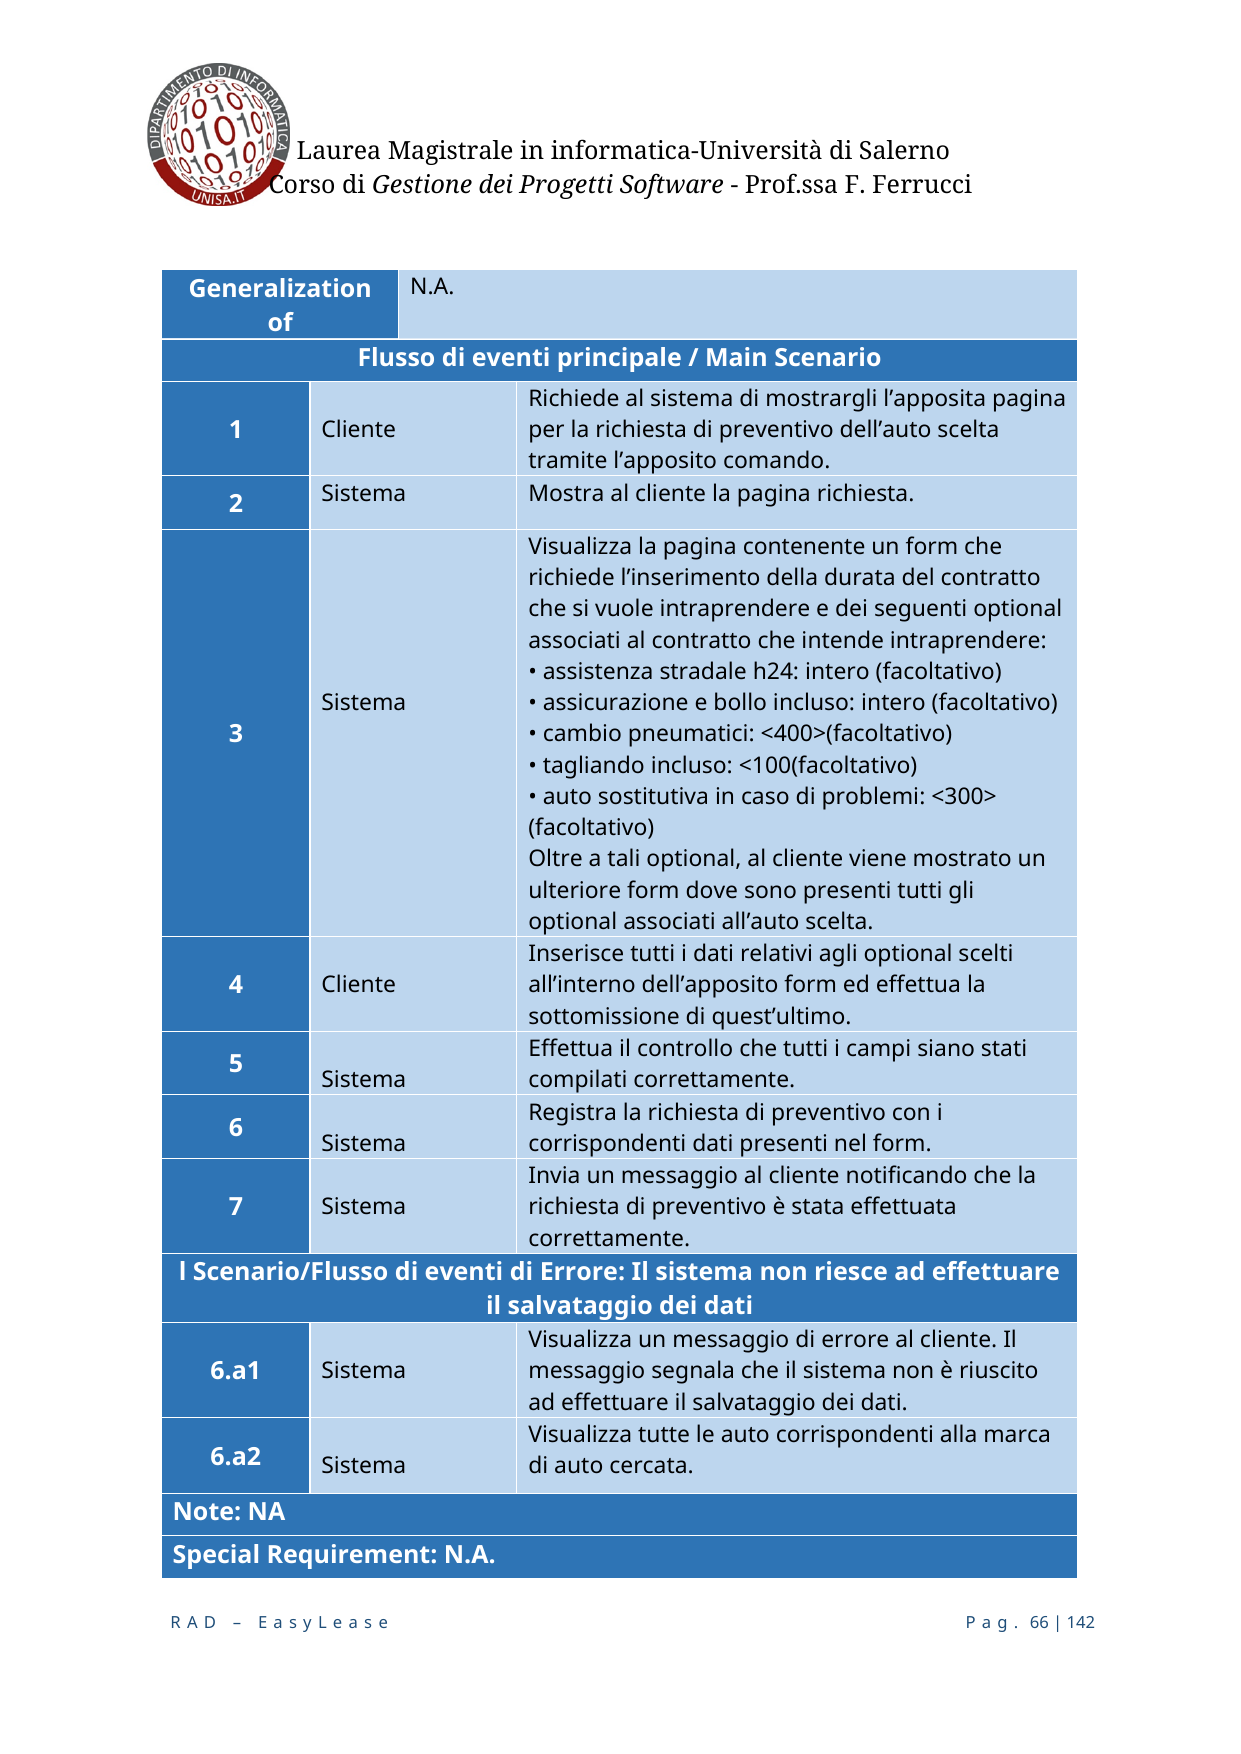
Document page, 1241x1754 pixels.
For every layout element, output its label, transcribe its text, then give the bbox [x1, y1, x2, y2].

table_cell 6 [162, 1095, 309, 1158]
table_cell Note: NA [162, 1494, 1077, 1535]
table_cell Flusso di eventi principale / Main Scenario [162, 340, 1077, 381]
table_cell Visualizza un messaggio di errore al cliente. Il messaggio segnala che il sistema non è riuscito ad effettuare il salvataggio dei dati. [517, 1323, 1077, 1417]
table_cell Sistema [311, 530, 516, 936]
table_cell Sistema [311, 1159, 516, 1253]
table_cell Sistema [311, 476, 516, 529]
table_cell Visualizza la pagina contenente un form che richiede l’inserimento della durata del contratto che si vuole intraprendere e dei seguenti optional associati al contratto che intende intraprendere: • assistenza stradale h24: intero (facoltativo) • assicurazione e bollo incluso: intero (facoltativo) • cambio pneumatici: <400>(facoltativo) • tagliando incluso: <100(facoltativo) • auto sostitutiva in caso di problemi: <300> (facoltativo) Oltre a tali optional, al cliente viene mostrato un ulteriore form dove sono presenti tutti gli optional associati all’auto scelta. [517, 530, 1077, 936]
table_cell Sistema [311, 1032, 516, 1094]
table_cell Mostra al cliente la pagina richiesta. [517, 476, 1077, 529]
table_cell Invia un messaggio al cliente notificando che la richiesta di preventivo è stata effettuata correttamente. [517, 1159, 1077, 1253]
table_cell 3 [162, 530, 309, 936]
table_cell Sistema [311, 1323, 516, 1417]
table_cell 1 [162, 382, 309, 475]
table_cell Cliente [311, 937, 516, 1031]
picture [147, 63, 290, 206]
table_cell Cliente [311, 382, 516, 475]
table_cell 6.a1 [162, 1323, 309, 1417]
table_cell Sistema [311, 1095, 516, 1158]
table_cell Visualizza tutte le auto corrispondenti alla marca di auto cercata. [517, 1418, 1077, 1493]
table_cell 5 [162, 1032, 309, 1094]
table_cell Effettua il controllo che tutti i campi siano stati compilati correttamente. [517, 1032, 1077, 1094]
table_cell Sistema [311, 1418, 516, 1493]
table_cell 2 [162, 476, 309, 529]
table_cell Richiede al sistema di mostrargli l’apposita pagina per la richiesta di preventivo dell’auto scelta tramite l’apposito comando. [517, 382, 1077, 475]
table_cell Special Requirement: N.A. [162, 1536, 1077, 1578]
table_cell Generalization of [162, 270, 398, 338]
table_cell Inserisce tutti i dati relativi agli optional scelti all’interno dell’apposito form ed effettua la sottomissione di quest’ultimo. [517, 937, 1077, 1031]
table_cell N.A. [399, 270, 1077, 338]
table_cell 6.a2 [162, 1418, 309, 1493]
table_cell 7 [162, 1159, 309, 1253]
table_cell Registra la richiesta di preventivo con i corrispondenti dati presenti nel form. [517, 1095, 1077, 1158]
table_cell 4 [162, 937, 309, 1031]
table_cell l Scenario/Flusso di eventi di Errore: Il sistema non riesce ad effettuare il salvataggio dei dati [162, 1254, 1077, 1322]
